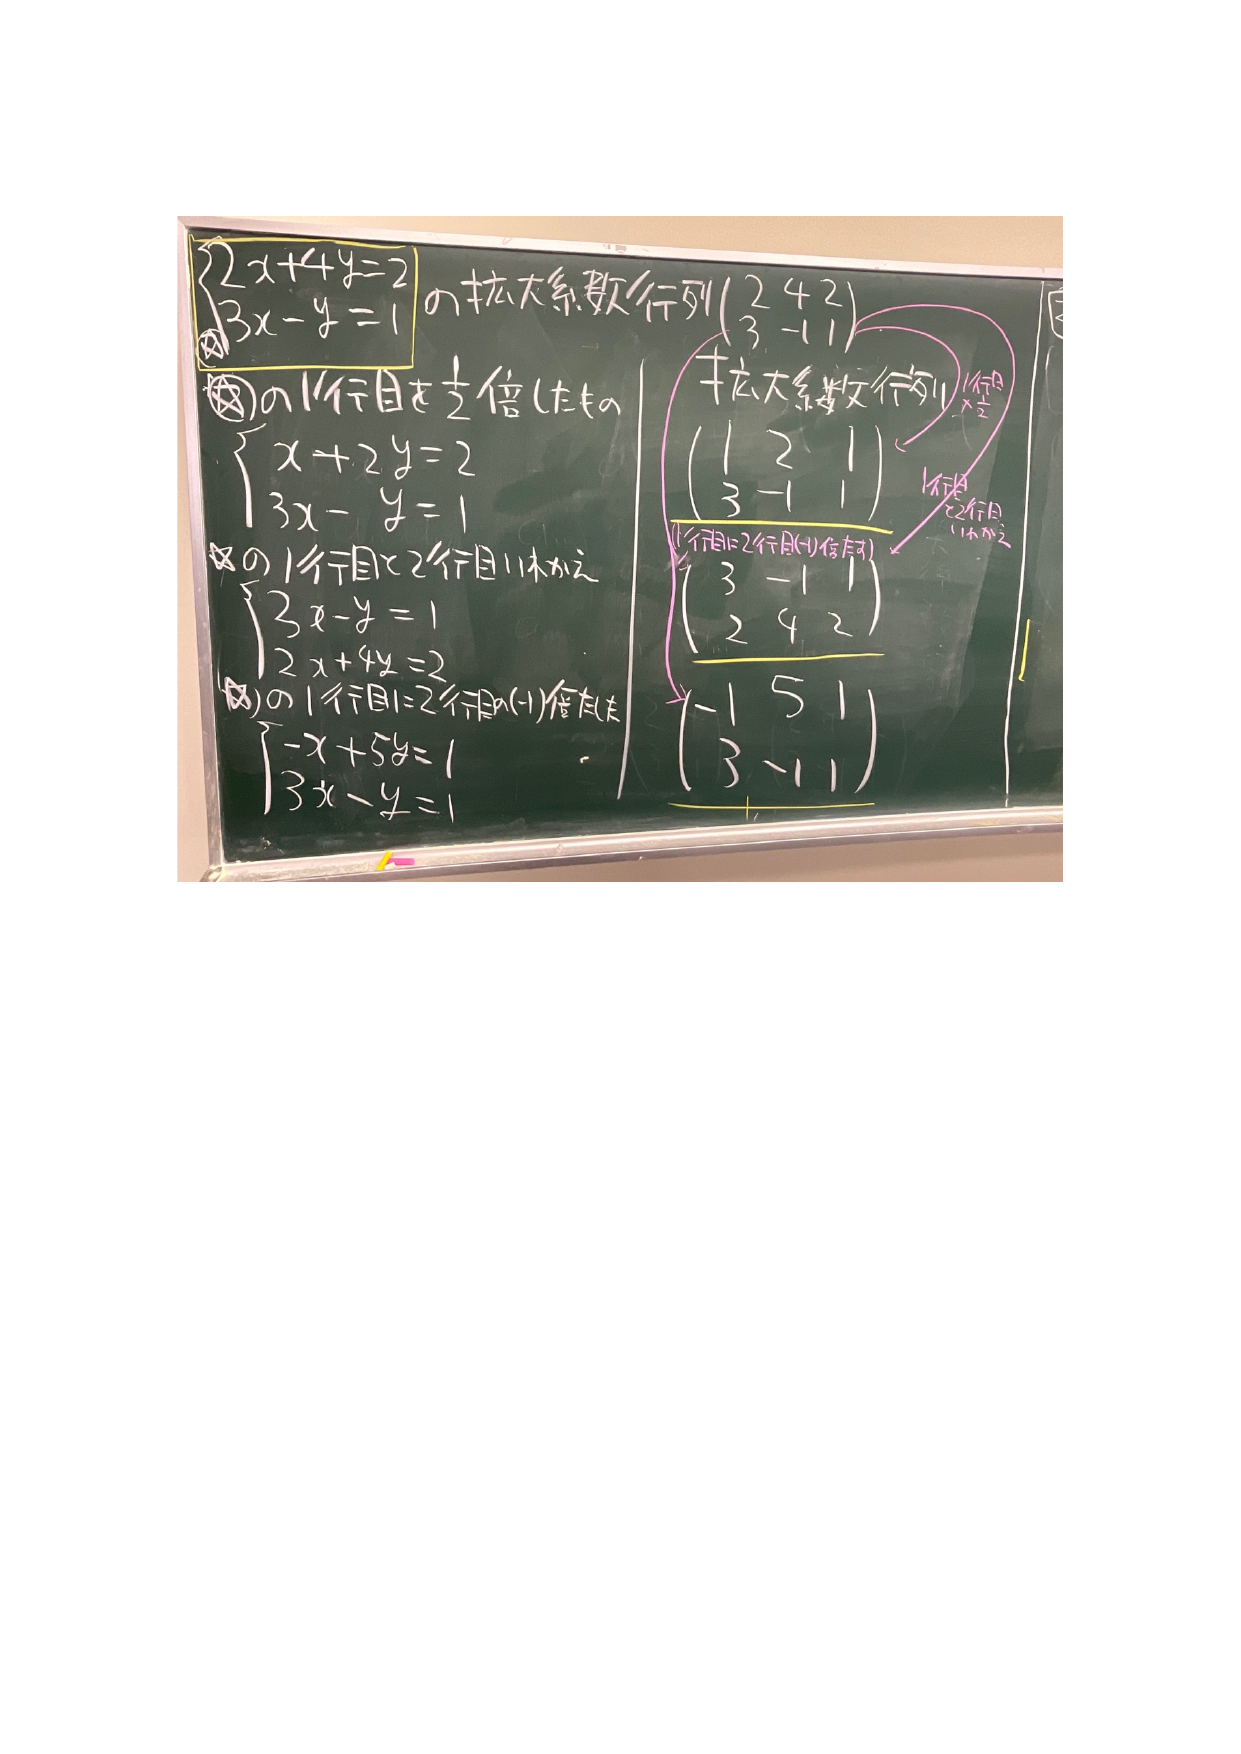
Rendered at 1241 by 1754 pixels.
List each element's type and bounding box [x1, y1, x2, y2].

picture [177, 216, 1063, 882]
